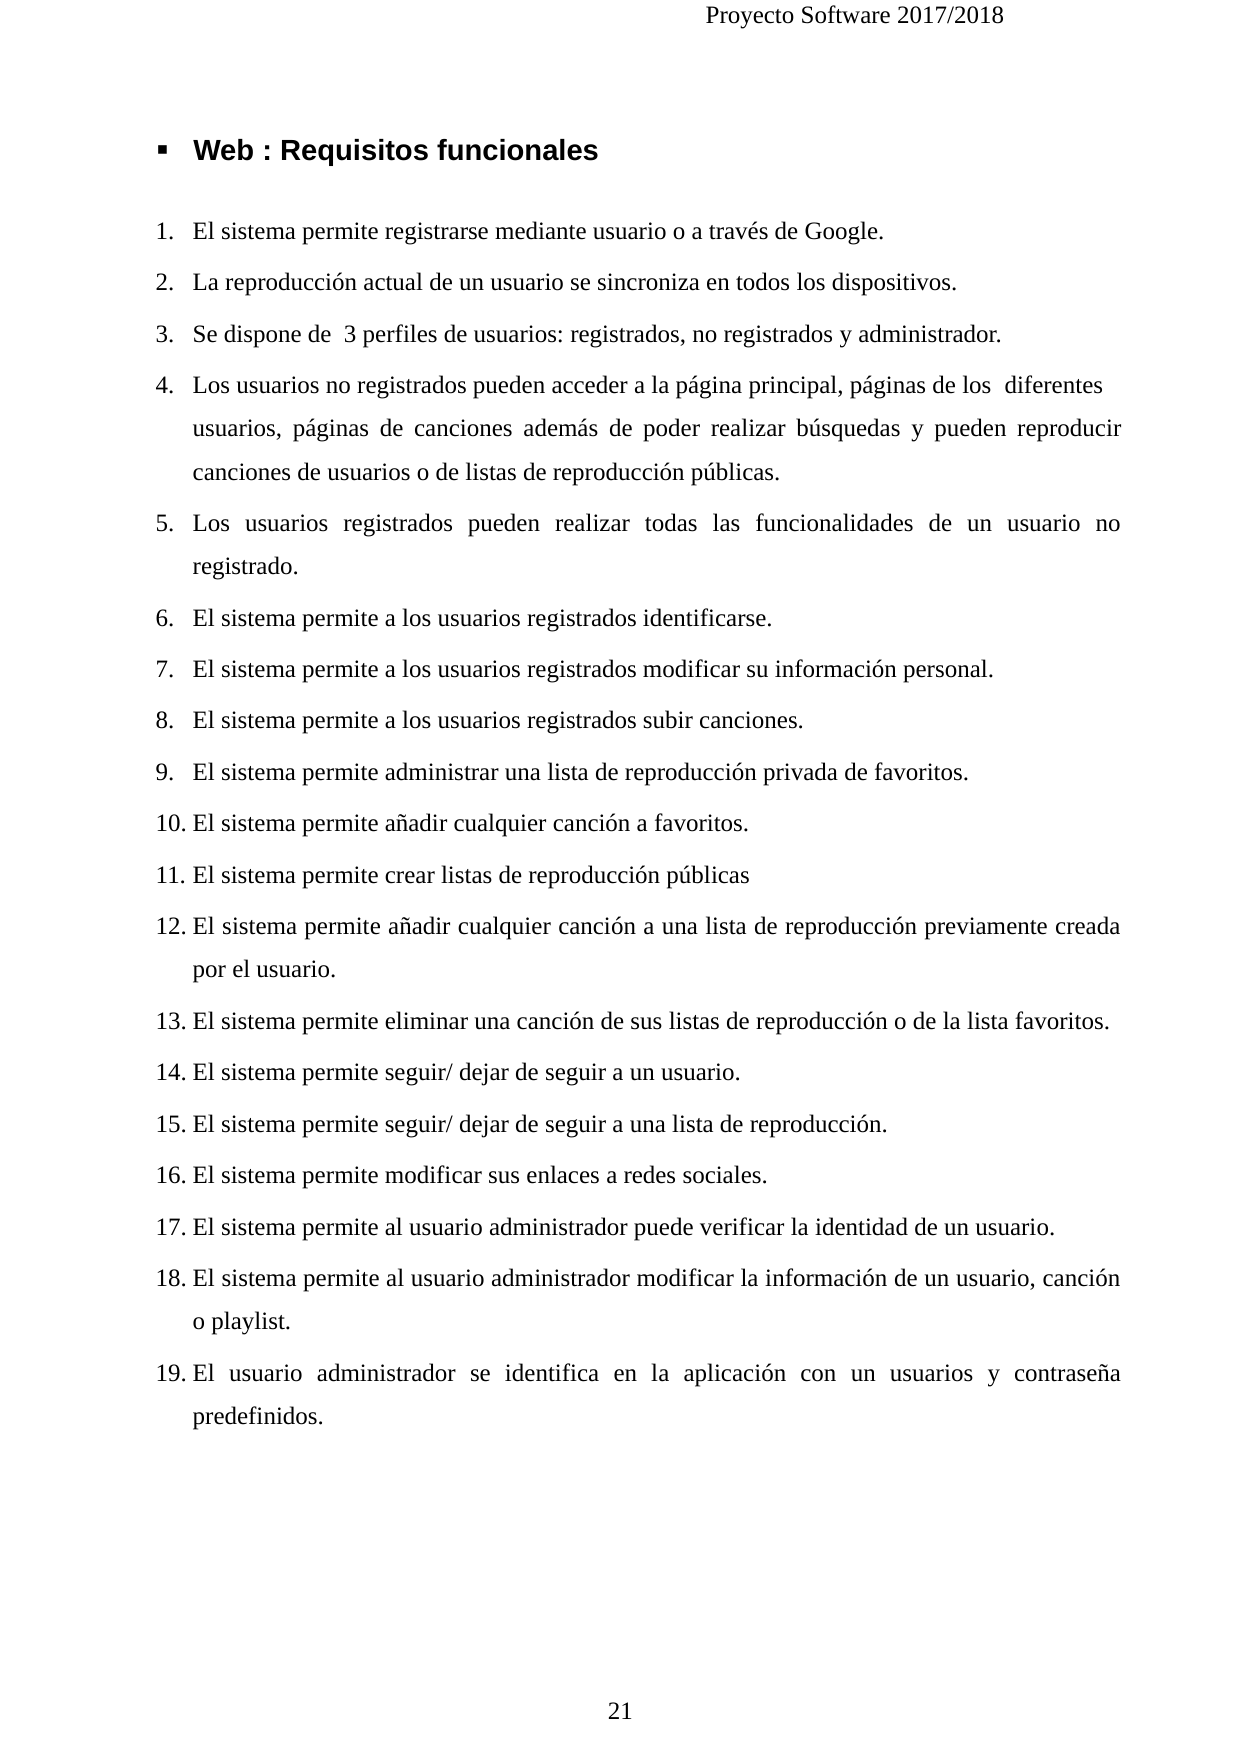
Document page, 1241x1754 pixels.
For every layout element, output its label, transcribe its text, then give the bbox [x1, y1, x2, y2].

list El sistema permite añadir cualquier canción a una lista de reproducción previamente creada por el usuario. [155, 911, 1122, 983]
list El sistema permite crear listas de reproducción públicas [155, 860, 1122, 889]
list Se dispone de 3 perfiles de usuarios: registrados, no registrados y administrador. [155, 319, 1122, 348]
list El sistema permite a los usuarios registrados subir canciones. [155, 706, 1122, 734]
list El sistema permite al usuario administrador modificar la información de un usuario, canción o playlist. [155, 1263, 1122, 1335]
list El sistema permite seguir/ dejar de seguir a una lista de reproducción. [155, 1109, 1122, 1138]
list El sistema permite añadir cualquier canción a favoritos. [155, 808, 1122, 837]
list El sistema permite registrarse mediante usuario o a través de Google. [155, 216, 1122, 245]
list El sistema permite a los usuarios registrados identificarse. [155, 603, 1122, 631]
list El usuario administrador se identifica en la aplicación con un usuarios y contraseña predefinidos. [155, 1358, 1122, 1430]
list La reproducción actual de un usuario se sincroniza en todos los dispositivos. [155, 267, 1122, 296]
list El sistema permite eliminar una canción de sus listas de reproducción o de la lista favoritos. [155, 1006, 1122, 1035]
list El sistema permite administrar una lista de reproducción privada de favoritos. [155, 757, 1122, 786]
list Los usuarios registrados pueden realizar todas las funcionalidades de un usuario no registrado. [155, 508, 1122, 580]
subtitle Web : Requisitos funcionales [156, 133, 1122, 166]
list Los usuarios no registrados pueden acceder a la página principal, páginas de los diferentes usuarios, páginas de canciones además de poder realizar búsquedas y pueden reproducir canciones de usuarios o de listas de reproducción públicas. [155, 370, 1122, 485]
list El sistema permite seguir/ dejar de seguir a un usuario. [155, 1057, 1122, 1086]
list El sistema permite modificar sus enlaces a redes sociales. [155, 1160, 1122, 1189]
list El sistema permite a los usuarios registrados modificar su información personal. [155, 654, 1122, 683]
list El sistema permite al usuario administrador puede verificar la identidad de un usuario. [155, 1212, 1122, 1241]
